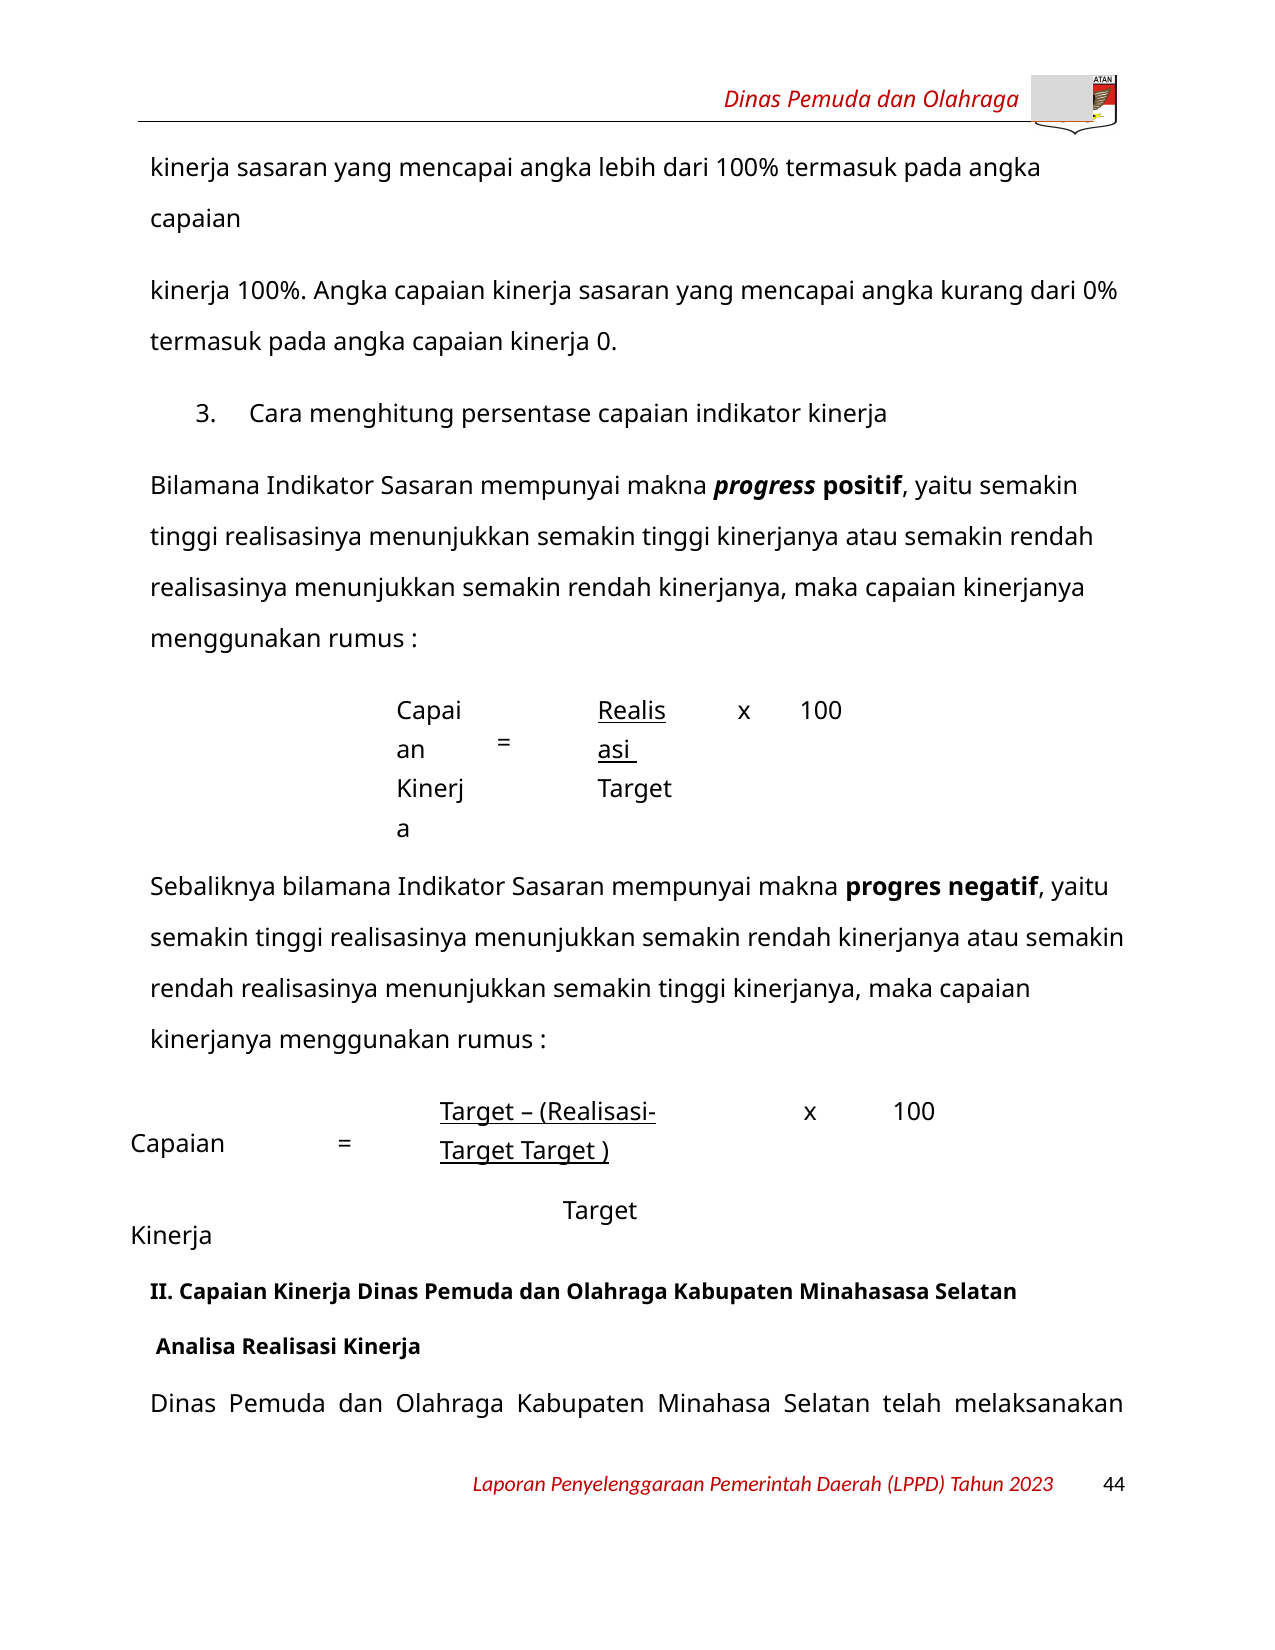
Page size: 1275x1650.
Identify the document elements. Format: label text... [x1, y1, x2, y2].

table_header Realisasi Target [586, 693, 687, 869]
picture [1034, 75, 1117, 135]
table_header 100 [881, 1094, 1156, 1276]
text II. Capaian Kinerja Dinas Pemuda dan Olahraga Kabupaten Minahasasa Selatan [150, 1276, 1125, 1306]
text Penetapan angka capaian kinerja sasaran yang mencapai angka lebih dari 100% termasuk pada angka capaian [150, 150, 1125, 235]
table_header x [740, 1094, 881, 1276]
table_header = [326, 1094, 428, 1276]
table_header Capaian Kinerja [119, 1094, 326, 1276]
text Bilamana Indikator Sasaran mempunyai makna progress positif, yaitu semakin tinggi realisasinya menunjukkan semakin tinggi kinerjanya atau semakin rendah realisasinya menunjukkan semakin rendah kinerjanya, maka capaian kinerjanya menggunakan rumus : [150, 468, 1125, 655]
text Analisa Realisasi Kinerja [150, 1331, 1125, 1361]
text kinerja 100%. Angka capaian kinerja sasaran yang mencapai angka kurang dari 0% termasuk pada angka capaian kinerja 0. [150, 273, 1125, 358]
text 3. Cara menghitung persentase capaian indikator kinerja [150, 396, 1125, 430]
table_header Capaian Kinerja [385, 693, 485, 869]
text Sebaliknya bilamana Indikator Sasaran mempunyai makna progres negatif, yaitu semakin tinggi realisasinya menunjukkan semakin rendah kinerjanya atau semakin rendah realisasinya menunjukkan semakin tinggi kinerjanya, maka capaian kinerjanya menggunakan rumus : [150, 869, 1125, 1056]
table_header = [485, 693, 586, 869]
table_header x [687, 693, 788, 869]
table_header 100 [788, 693, 890, 869]
table_header Target – (Realisasi-Target Target ) Target [428, 1094, 740, 1276]
